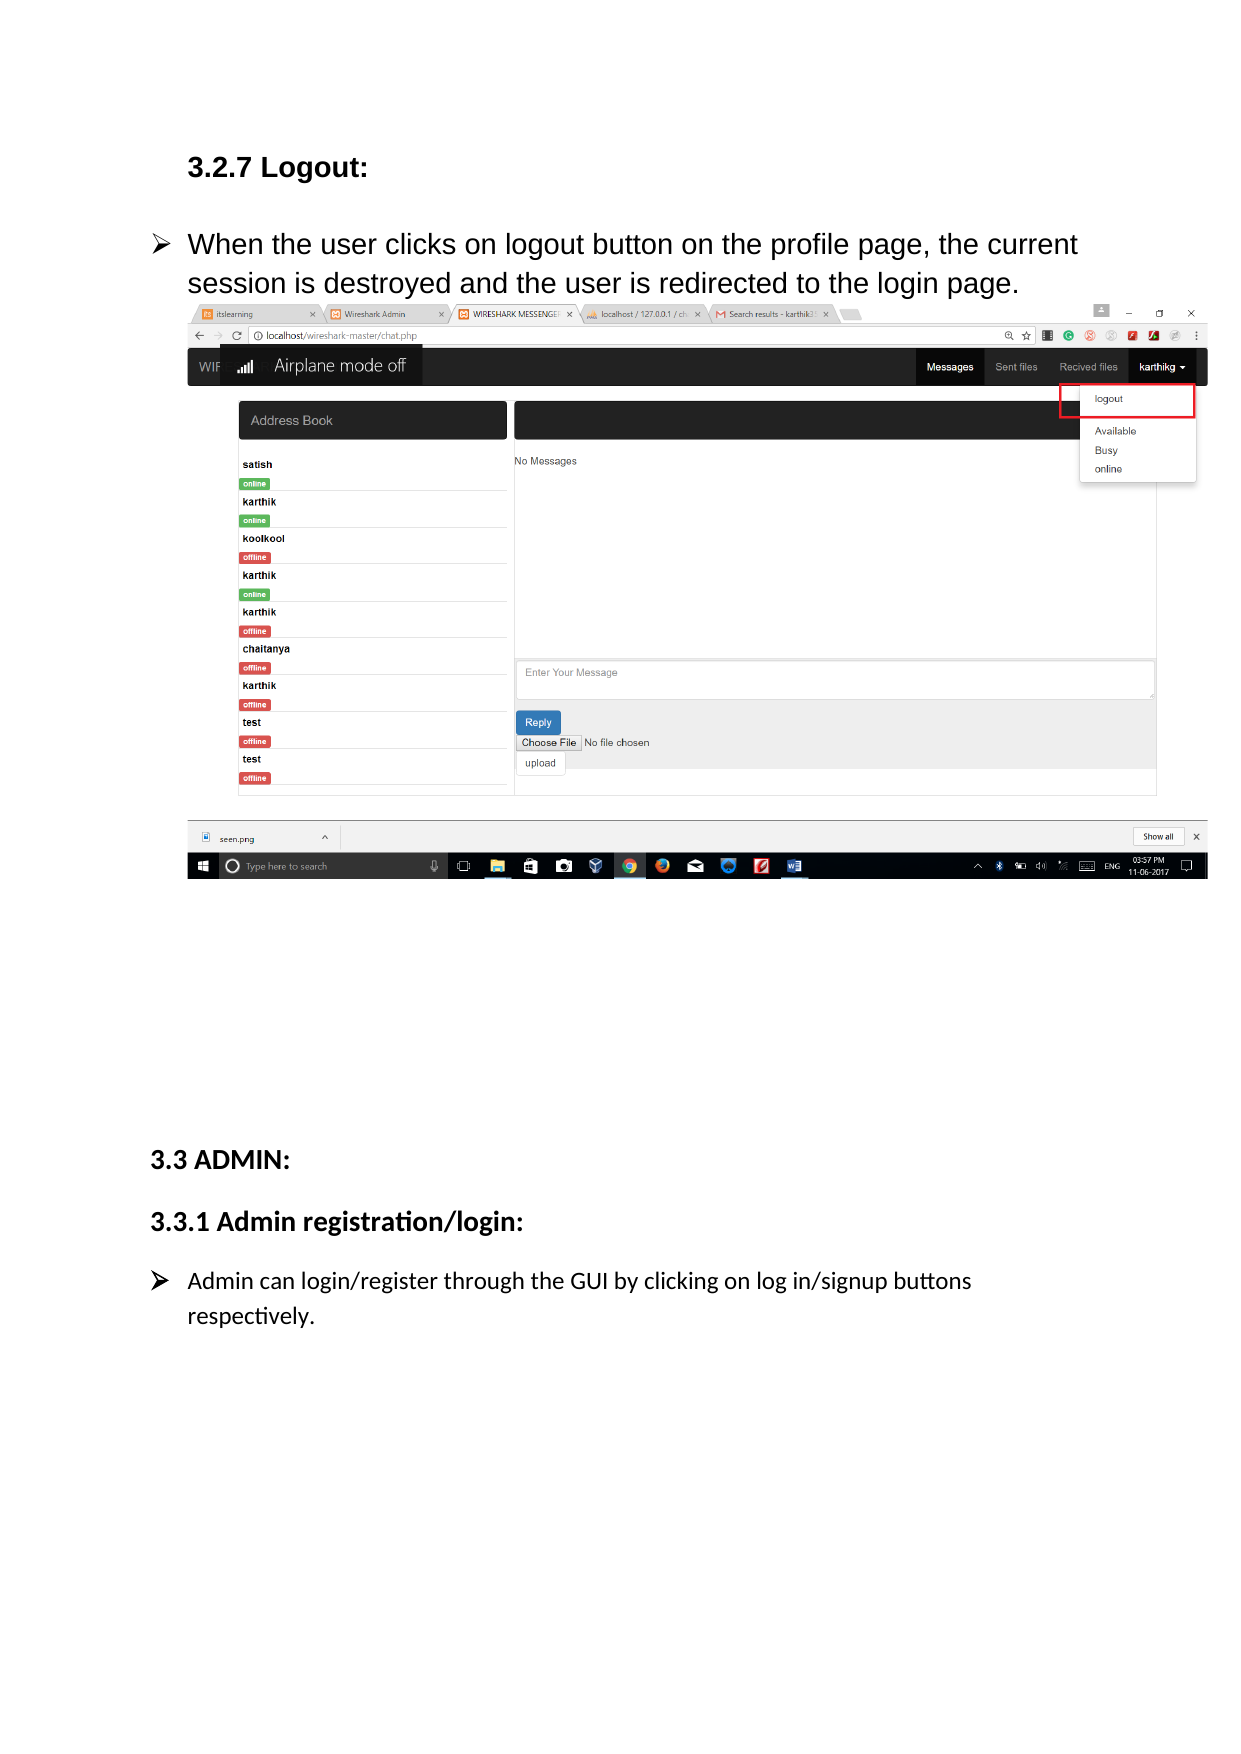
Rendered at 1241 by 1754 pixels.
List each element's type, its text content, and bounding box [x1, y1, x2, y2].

list Admin can login/register through the GUI by clicking on log in/signup buttons respectively. [150, 1265, 1090, 1331]
text 3.3 ADMIN: [150, 1141, 1090, 1177]
text 3.3.1 Admin registration/login: [150, 1203, 1090, 1239]
list 3.2.7 Logout: [187, 150, 1090, 183]
picture [187, 304, 1208, 879]
list When the user clicks on logout button on the profile page, the current session is destroyed and the user is redirected to the login page. [150, 227, 1090, 299]
